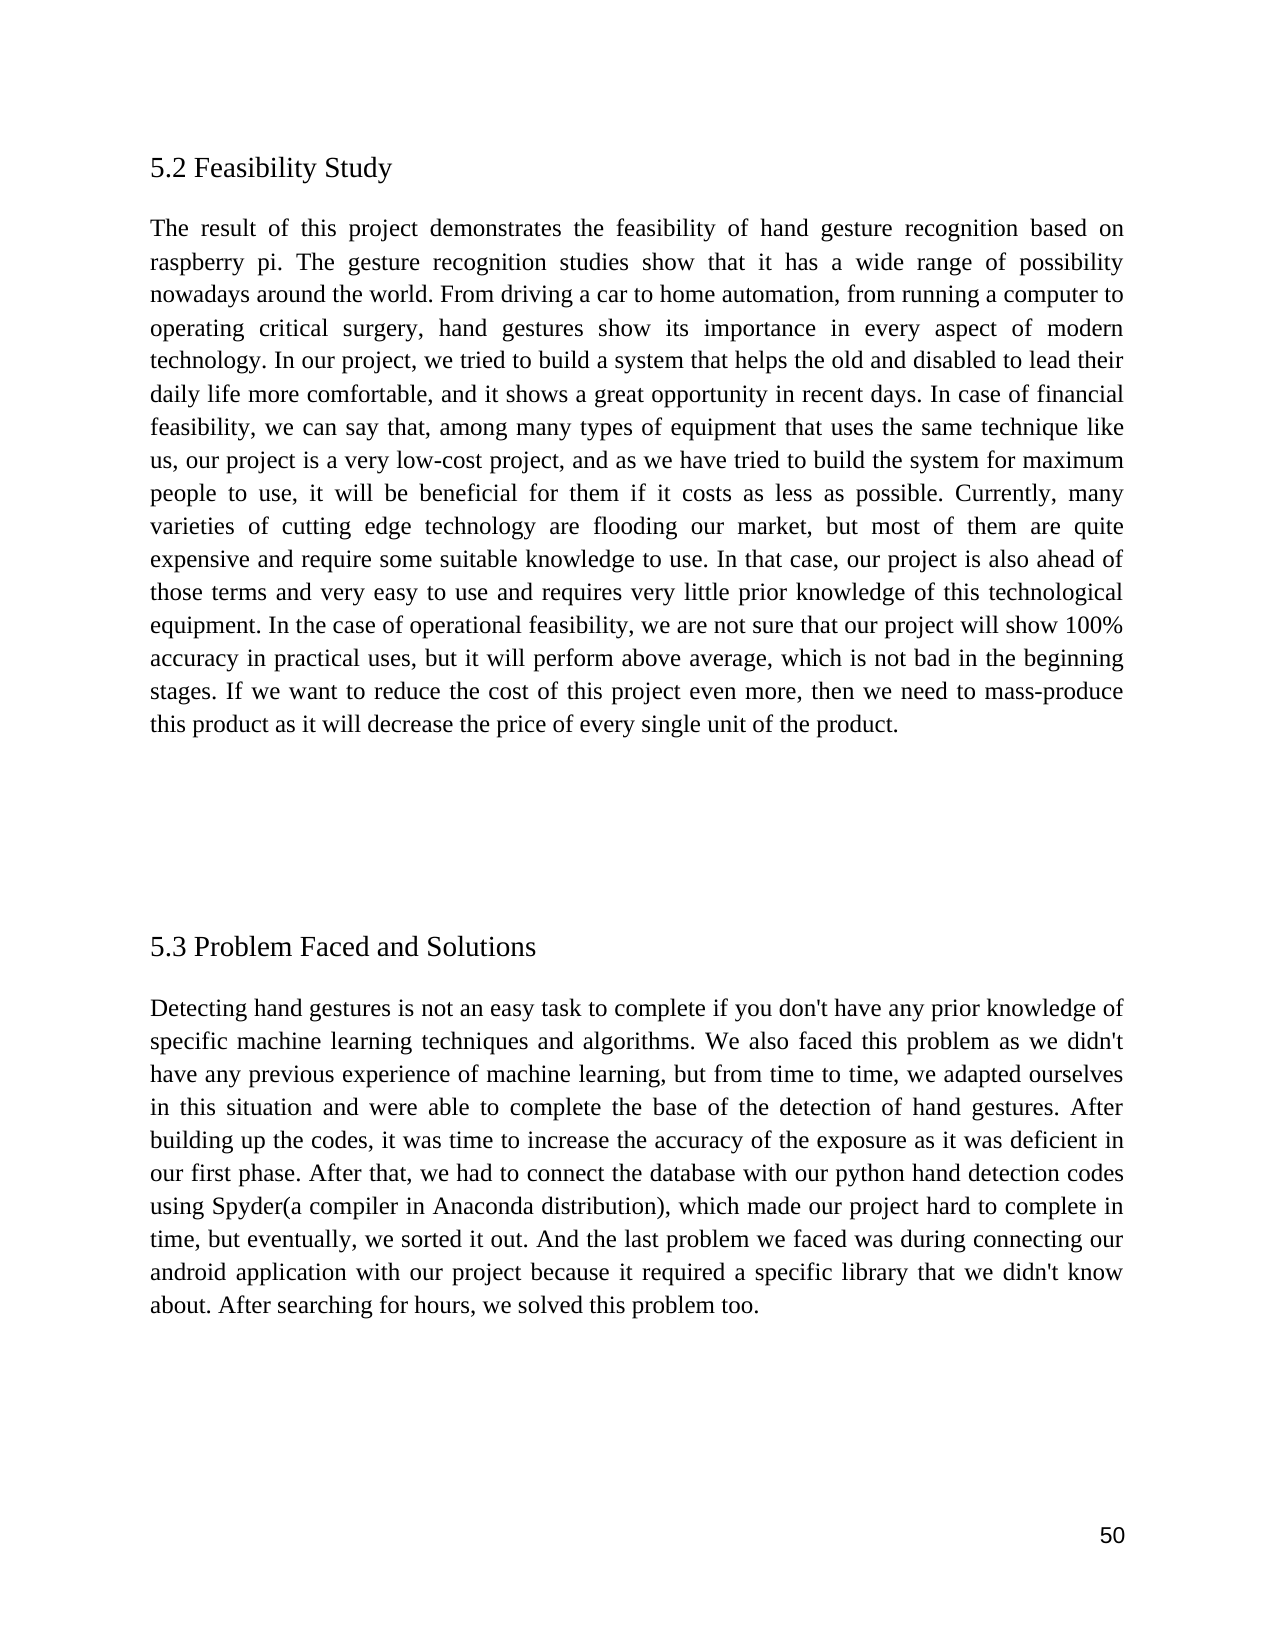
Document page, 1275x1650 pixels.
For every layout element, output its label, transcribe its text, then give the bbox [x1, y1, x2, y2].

subtitle 5.2 Feasibility Study [150, 150, 1125, 183]
subtitle 5.3 Problem Faced and Solutions [150, 929, 1125, 963]
text The result of this project demonstrates the feasibility of hand gesture recognition based on raspberry pi. The gesture recognition studies show that it has a wide range of possibility nowadays around the world. From driving a car to home automation, from running a computer to operating critical surgery, hand gestures show its importance in every aspect of modern technology. In our project, we tried to build a system that helps the old and disabled to lead their daily life more comfortable, and it shows a great opportunity in recent days. In case of financial feasibility, we can say that, among many types of equipment that uses the same technique like us, our project is a very low-cost project, and as we have tried to build the system for maximum people to use, it will be beneficial for them if it costs as less as possible. Currently, many varieties of cutting edge technology are flooding our market, but most of them are quite expensive and require some suitable knowledge to use. In that case, our project is also ahead of those terms and very easy to use and requires very little prior knowledge of this technological equipment. In the case of operational feasibility, we are not sure that our project will show 100% accuracy in practical uses, but it will perform above average, which is not bad in the beginning stages. If we want to reduce the cost of this project even more, then we need to mass-produce this product as it will decrease the price of every single unit of the product. [150, 213, 1125, 738]
text Detecting hand gestures is not an easy task to complete if you don't have any prior knowledge of specific machine learning techniques and algorithms. We also faced this problem as we didn't have any previous experience of machine learning, but from time to time, we adapted ourselves in this situation and were able to complete the base of the detection of hand gestures. After building up the codes, it was time to increase the accuracy of the exposure as it was deficient in our first phase. After that, we had to connect the database with our python hand detection codes using Spyder(a compiler in Anaconda distribution), which made our project hard to complete in time, but eventually, we sorted it out. And the last problem we faced was during connecting our android application with our project because it required a specific library that we didn't know about. After searching for hours, we solved this problem too. [150, 993, 1125, 1319]
